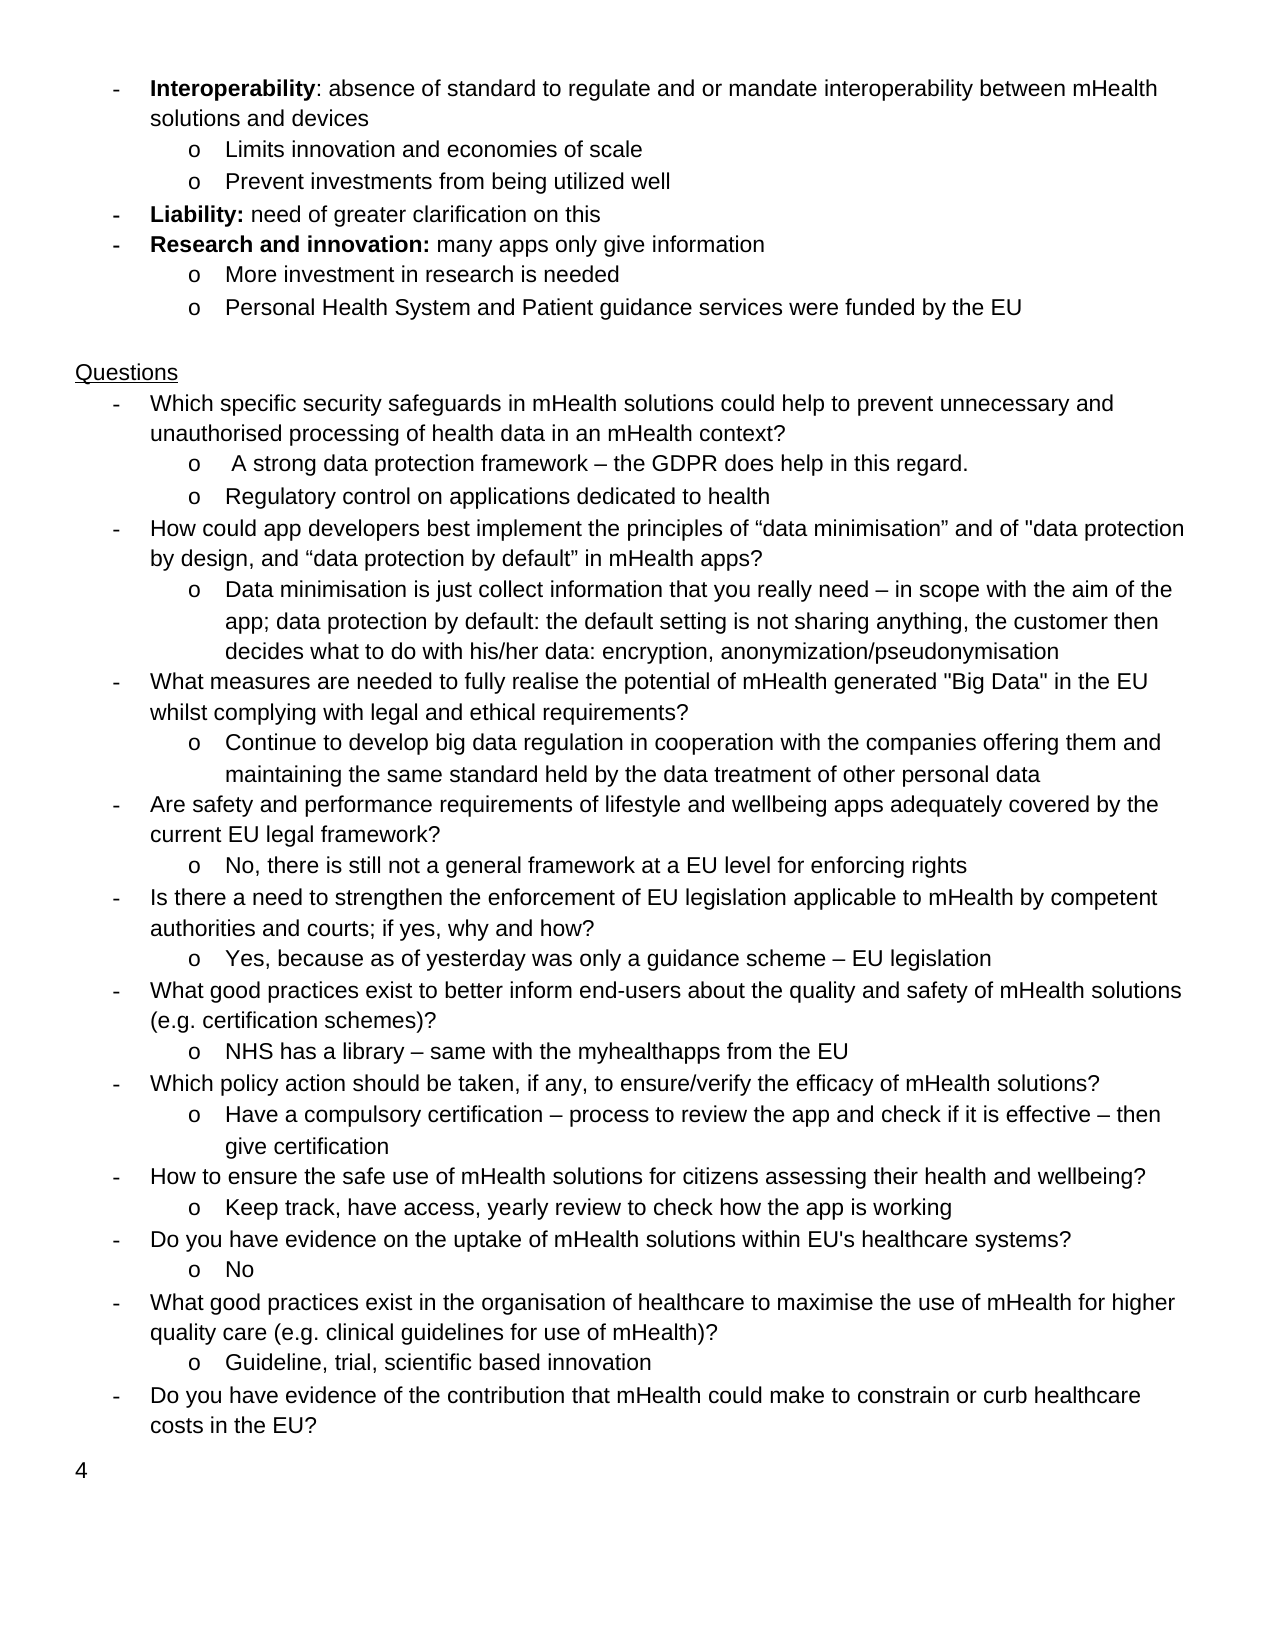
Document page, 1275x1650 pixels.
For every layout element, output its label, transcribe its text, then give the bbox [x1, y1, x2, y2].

list Do you have evidence on the uptake of mHealth solutions within EU's healthcare systems? [112, 1226, 1200, 1252]
list More investment in research is needed [187, 261, 1200, 290]
list What good practices exist in the organisation of healthcare to maximise the use of mHealth for higher quality care (e.g. clinical guidelines for use of mHealth)? [112, 1289, 1200, 1346]
list Guideline, trial, scientific based innovation [187, 1349, 1200, 1378]
list Personal Health System and Patient guidance services were funded by the EU [187, 294, 1200, 322]
list Limits innovation and economies of scale [187, 136, 1200, 164]
list Continue to develop big data regulation in cooperation with the companies offering them and maintaining the same standard held by the data treatment of other personal data [187, 729, 1200, 787]
list Keep track, have access, yearly review to check how the app is working [187, 1193, 1200, 1222]
list A strong data protection framework – the GDPR does help in this regard. [187, 450, 1200, 478]
list Research and innovation: many apps only give information [112, 231, 1200, 257]
list Regulatory control on applications dedicated to health [187, 483, 1200, 511]
list NHS has a library – same with the myhealthapps from the EU [187, 1038, 1200, 1066]
list Yes, because as of yesterday was only a guidance scheme – EU legislation [187, 945, 1200, 973]
list Liability: need of greater clarification on this [112, 201, 1200, 227]
list Prevent investments from being utilized well [187, 168, 1200, 196]
list Which policy action should be taken, if any, to ensure/verify the efficacy of mHealth solutions? [112, 1070, 1200, 1097]
list No, there is still not a general framework at a EU level for enforcing rights [187, 852, 1200, 880]
list Interoperability: absence of standard to regulate and or mandate interoperability between mHealth solutions and devices [112, 75, 1200, 132]
list How to ensure the safe use of mHealth solutions for citizens assessing their health and wellbeing? [112, 1163, 1200, 1189]
list What good practices exist to better inform end-users about the quality and safety of mHealth solutions (e.g. certification schemes)? [112, 977, 1200, 1034]
list Have a compulsory certification – process to review the app and check if it is effective – then give certification [187, 1101, 1200, 1159]
list Is there a need to strengthen the enforcement of EU legislation applicable to mHealth by competent authorities and courts; if yes, why and how? [112, 884, 1200, 941]
list What measures are needed to fully realise the potential of mHealth generated "Big Data" in the EU whilst complying with legal and ethical requirements? [112, 668, 1200, 725]
list Do you have evidence of the contribution that mHealth could make to constrain or curb healthcare costs in the EU? [112, 1382, 1200, 1438]
text Questions [75, 359, 1200, 386]
list How could app developers best implement the principles of “data minimisation” and of "data protection by design, and “data protection by default” in mHealth apps? [112, 515, 1200, 572]
list Data minimisation is just collect information that you really need – in scope with the aim of the app; data protection by default: the default setting is not sharing anything, the customer then decides what to do with his/her data: encryption, anonymization/pseudonymisation [187, 576, 1200, 664]
list Which specific security safeguards in mHealth solutions could help to prevent unnecessary and unauthorised processing of health data in an mHealth context? [112, 389, 1200, 446]
list No [187, 1256, 1200, 1285]
list Are safety and performance requirements of lifestyle and wellbeing apps adequately covered by the current EU legal framework? [112, 791, 1200, 848]
